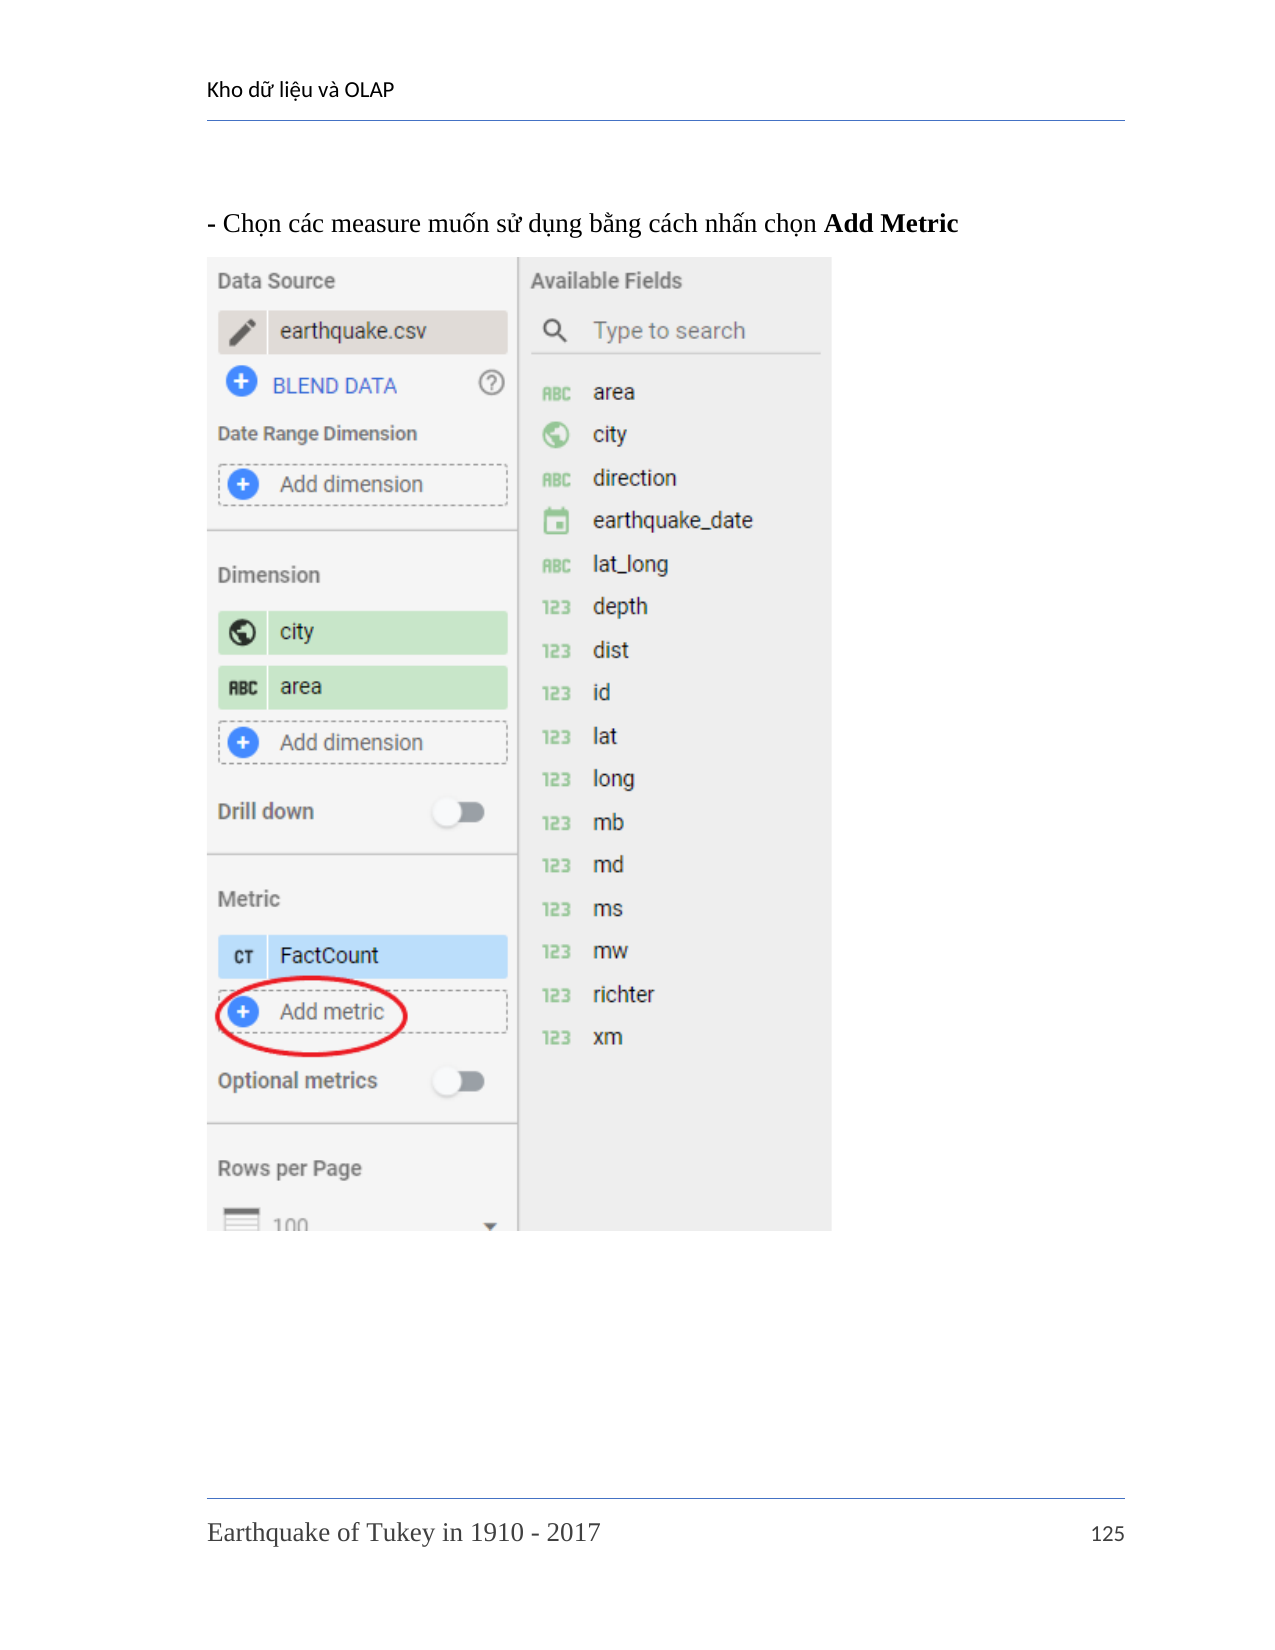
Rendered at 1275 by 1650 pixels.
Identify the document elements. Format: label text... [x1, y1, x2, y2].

picture [206, 257, 832, 1231]
text - Chọn các measure muốn sử dụng bằng cách nhấn chọn Add Metric [207, 207, 1125, 238]
